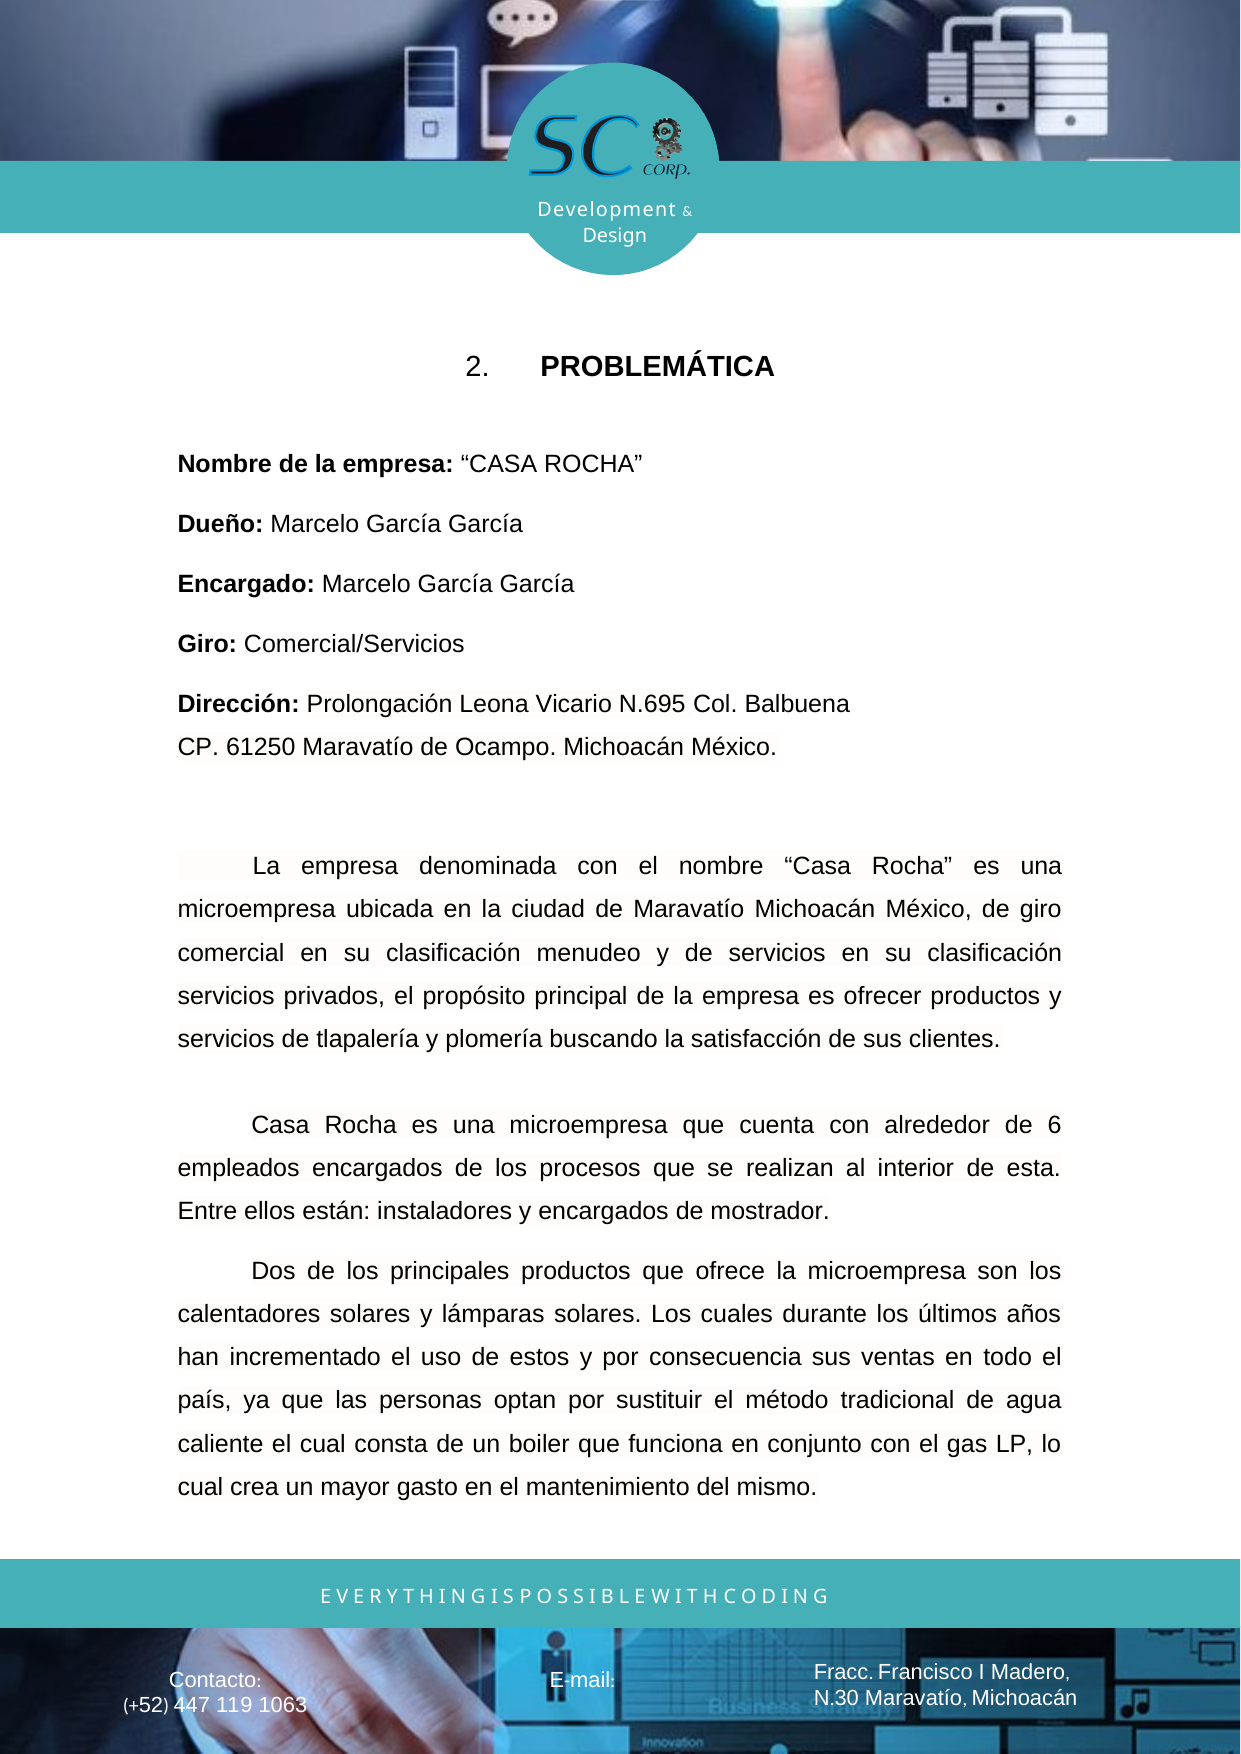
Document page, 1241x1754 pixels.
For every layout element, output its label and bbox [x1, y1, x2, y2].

picture [0, 0, 1241, 160]
picture [528, 115, 690, 180]
picture [528, 115, 562, 171]
picture [584, 120, 606, 172]
picture [0, 1628, 1241, 1754]
picture [537, 120, 571, 169]
